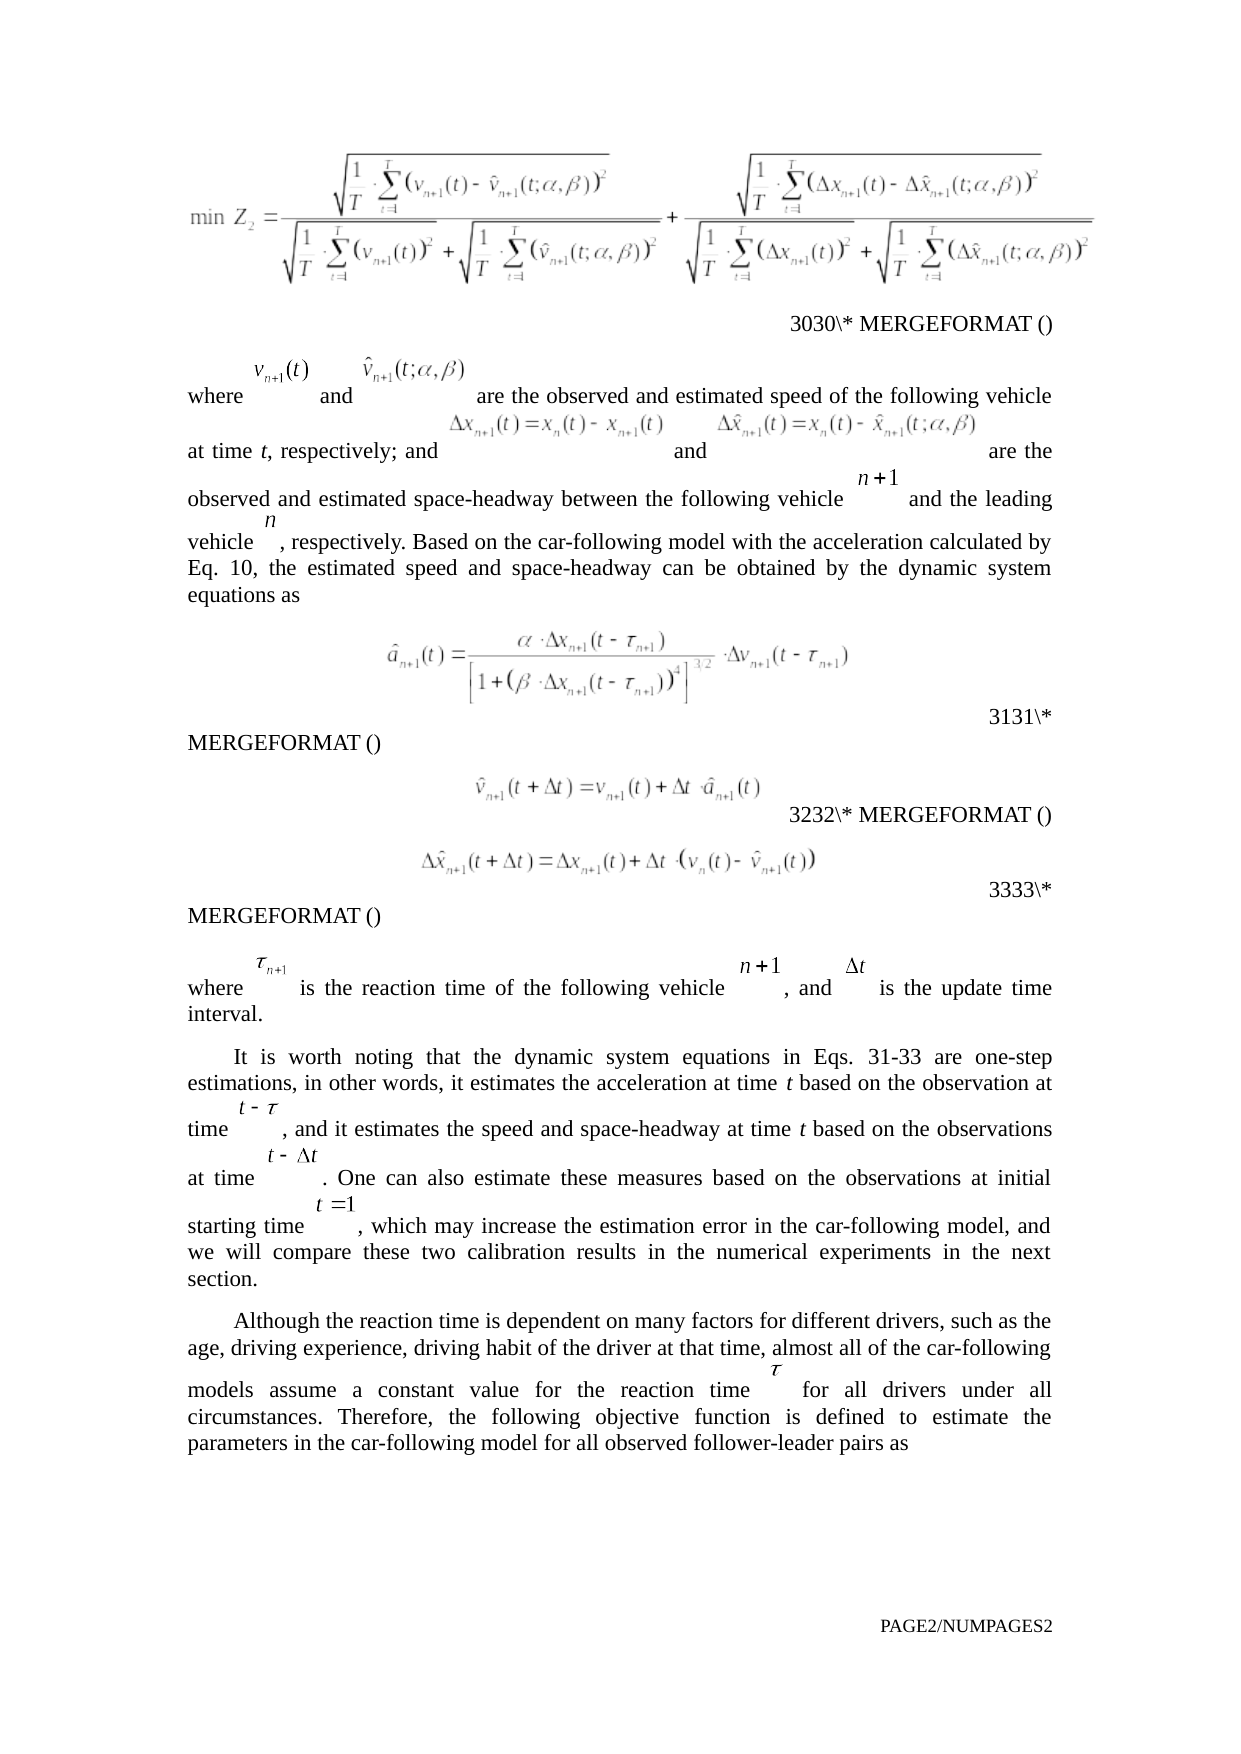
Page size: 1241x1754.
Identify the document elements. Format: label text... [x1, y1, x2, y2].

text Although the reaction time is dependent on many factors for different drivers, such as the age, driving experience, driving habit of the driver at that time, almost all of the car-following models assume a constant value for the reaction time for all drivers under all circumstances. Therefore, the following objective function is defined to estimate the parameters in the car-following model for all observed follower-leader pairs as [187, 1307, 1053, 1456]
text where and are the observed and estimated speed of the following vehicle at time t, respectively; and and are the observed and estimated space-headway between the following vehicle and the leading vehicle , respectively. Based on the car-following model with the acceleration calculated by Eq. , the estimated speed and space-headway can be obtained by the dynamic system equations as [187, 353, 1053, 607]
text where is the reaction time of the following vehicle , and is the update time interval. [187, 945, 1053, 1027]
text It is worth noting that the dynamic system equations in Eqs. - are one-step estimations, in other words, it estimates the acceleration at time t based on the observation at time , and it estimates the speed and space-headway at time t based on the observations at time . One can also estimate these measures based on the observations at initial starting time , which may increase the estimation error in the car-following model, and we will compare these two calibration results in the numerical experiments in the next section. [187, 1043, 1053, 1291]
